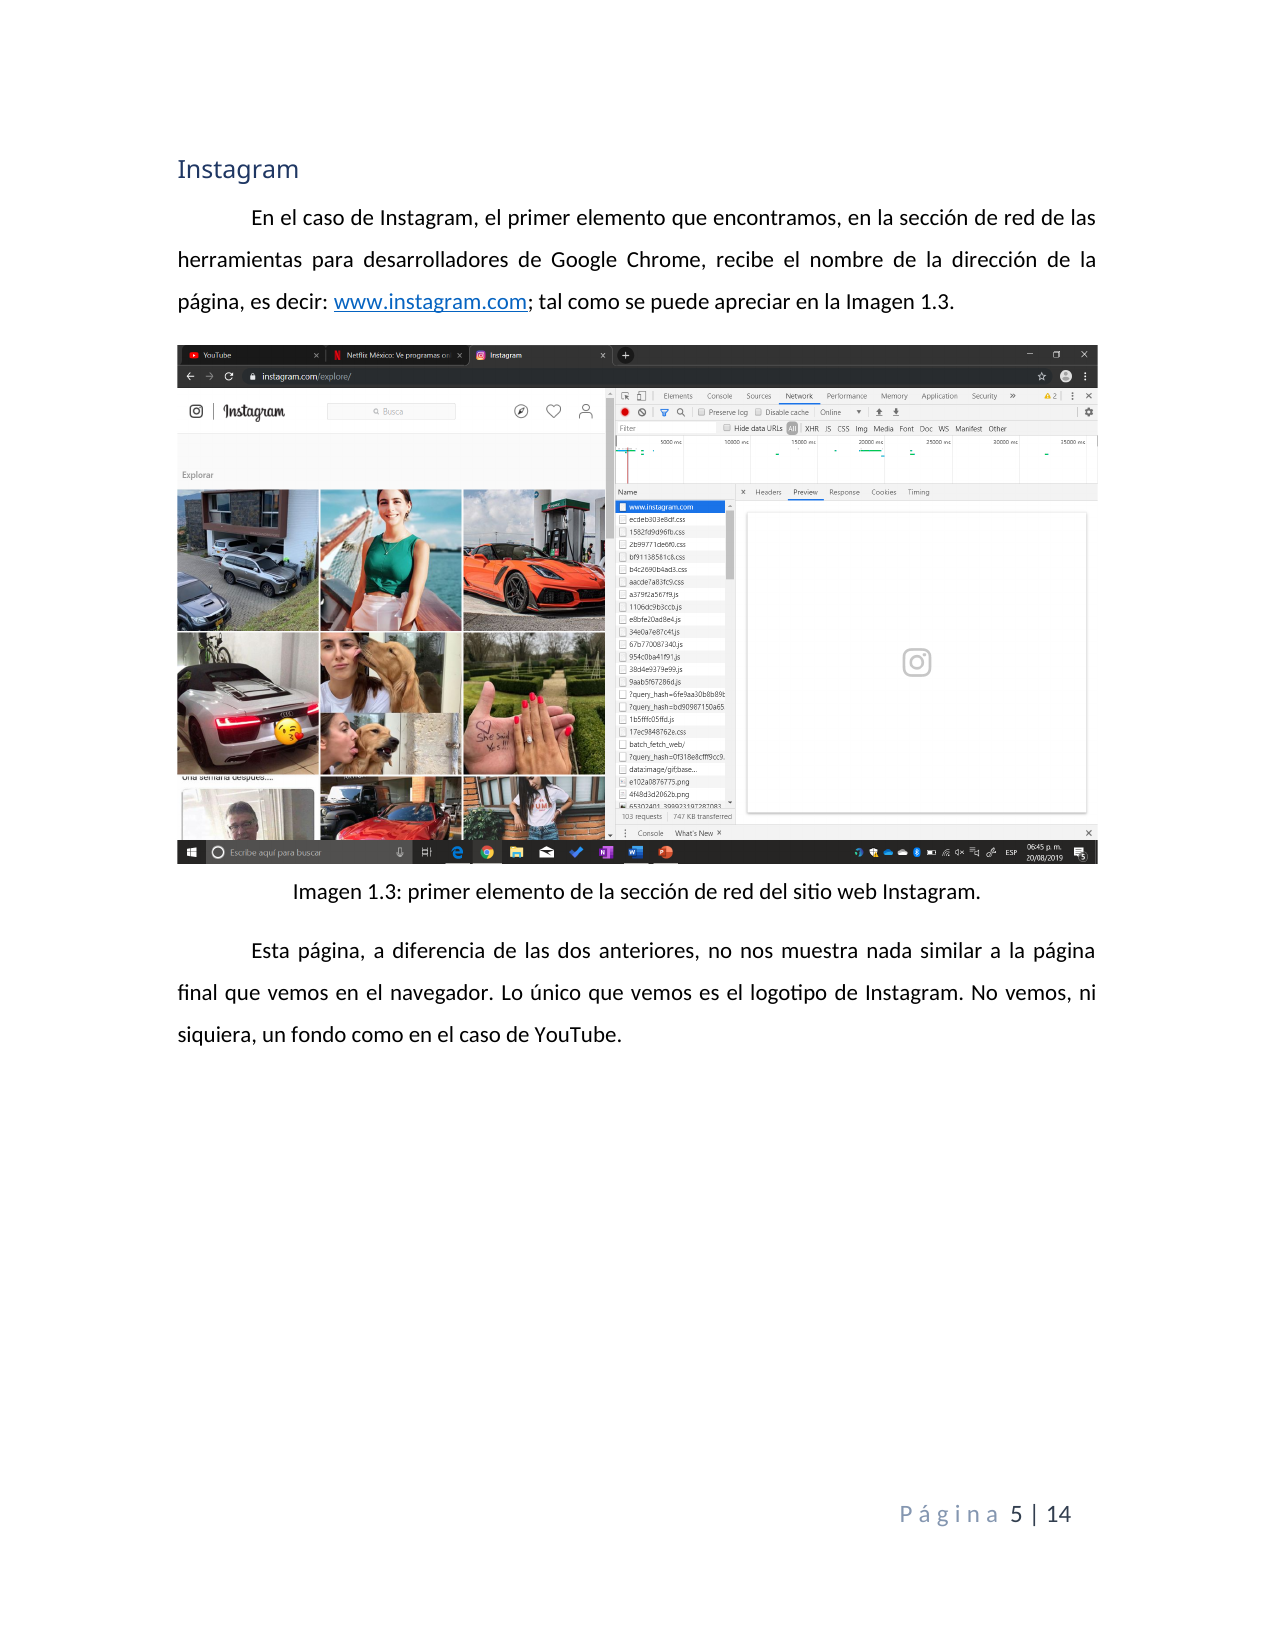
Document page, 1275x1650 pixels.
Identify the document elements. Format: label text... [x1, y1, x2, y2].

text En el caso de Instagram, el primer elemento que encontramos, en la sección de red de las herramientas para desarrolladores de Google Chrome, recibe el nombre de la dirección de la página, es decir: www.instagram.com; tal como se puede apreciar en la Imagen 1.3. [177, 203, 1098, 315]
picture [177, 345, 1098, 864]
text Esta página, a diferencia de las dos anteriores, no nos muestra nada similar a la página final que vemos en el navegador. Lo único que vemos es el logotipo de Instagram. No vemos, ni siquiera, un fondo como en el caso de YouTube. [177, 936, 1098, 1048]
subtitle Instagram [177, 152, 1098, 186]
text Imagen 1.3: primer elemento de la sección de red del sitio web Instagram. [177, 877, 1098, 905]
